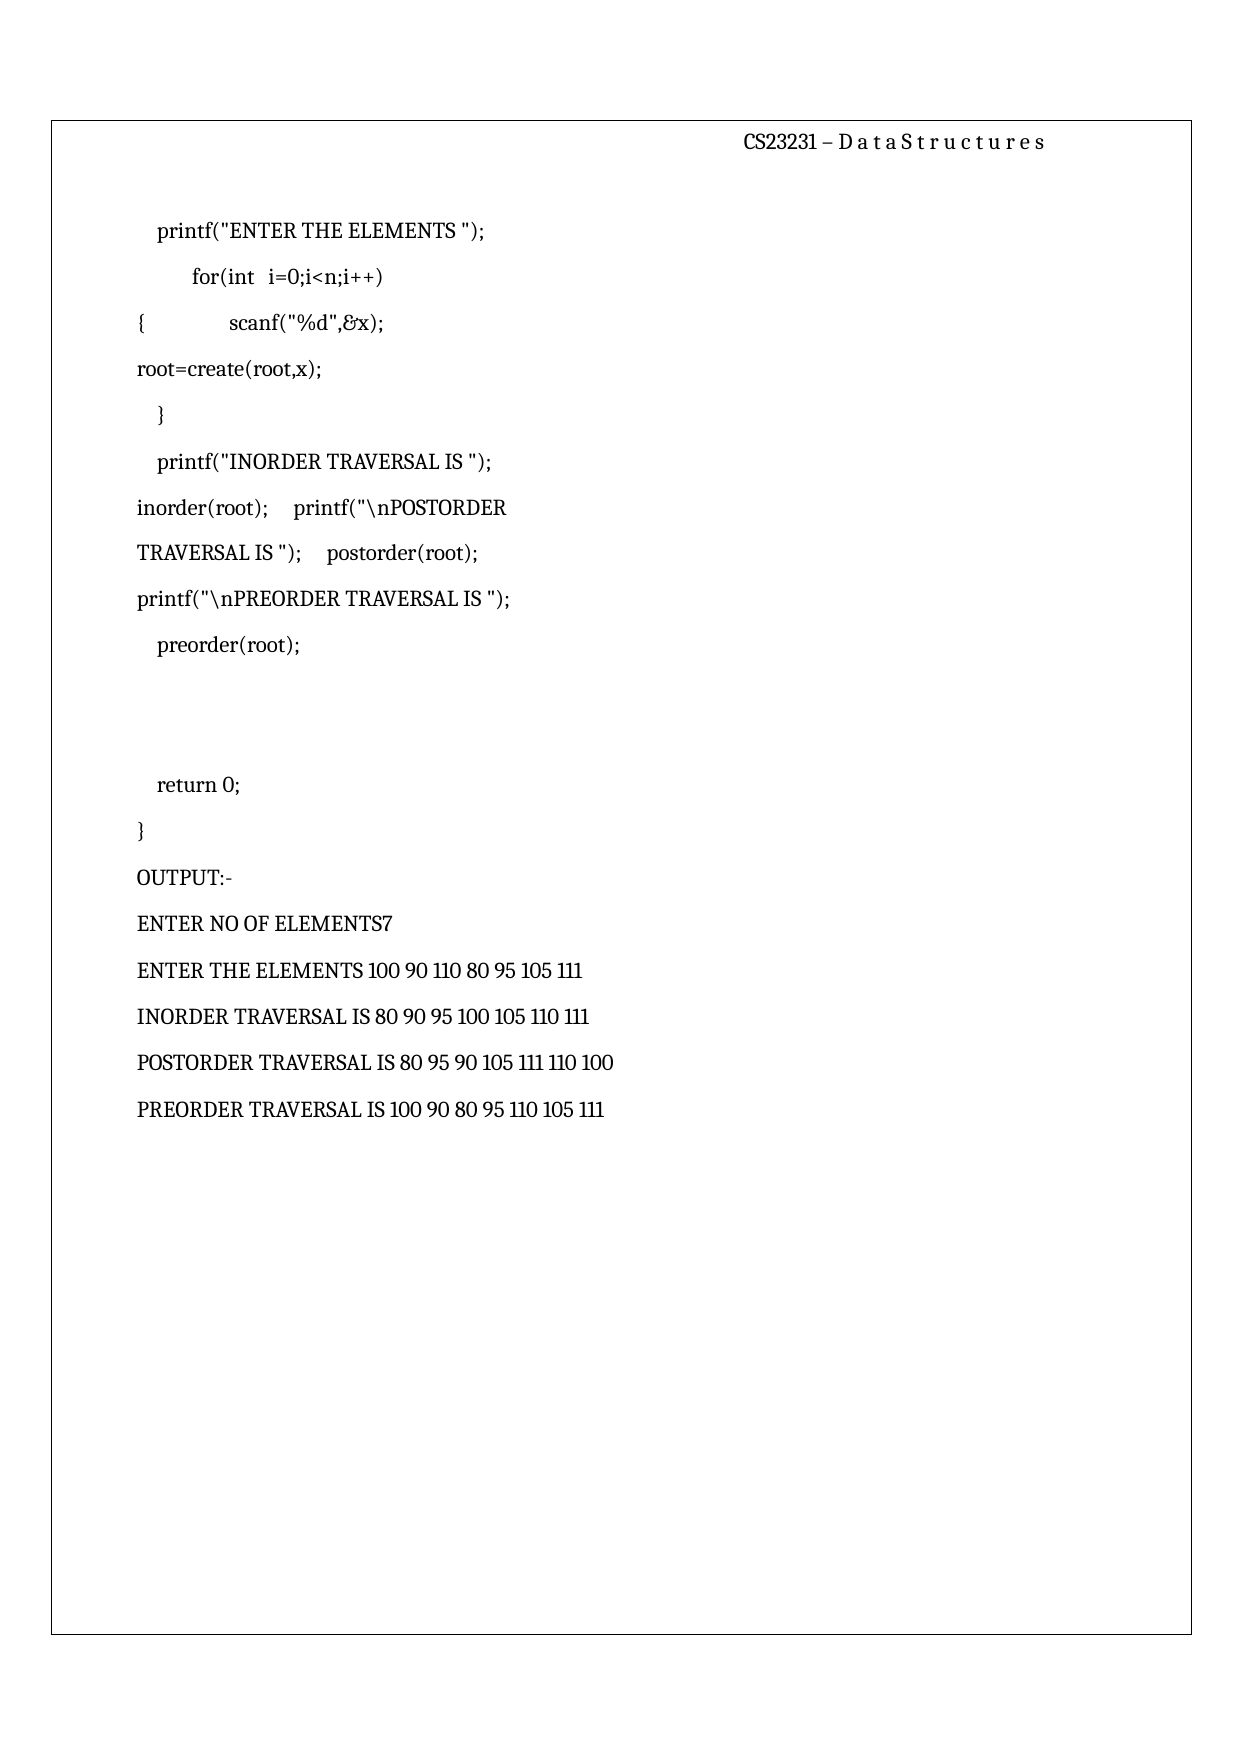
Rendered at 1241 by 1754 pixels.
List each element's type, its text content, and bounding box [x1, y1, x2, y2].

table_header CS23231 – D a t a S t r u c t u r e s [743, 121, 1191, 1634]
table_header printf("ENTER THE ELEMENTS "); for(int i=0;i<n;i++) { scanf("%d",&x); root=create(root,x); } printf("INORDER TRAVERSAL IS "); inorder(root); printf("\nPOSTORDER TRAVERSAL IS "); postorder(root); printf("\nPREORDER TRAVERSAL IS "); preorder(root); return 0; } OUTPUT:- ENTER NO OF ELEMENTS7 ENTER THE ELEMENTS 100 90 110 80 95 105 111 INORDER TRAVERSAL IS 80 90 95 100 105 110 111 POSTORDER TRAVERSAL IS 80 95 90 105 111 110 100 PREORDER TRAVERSAL IS 100 90 80 95 110 105 111 [52, 121, 743, 1634]
